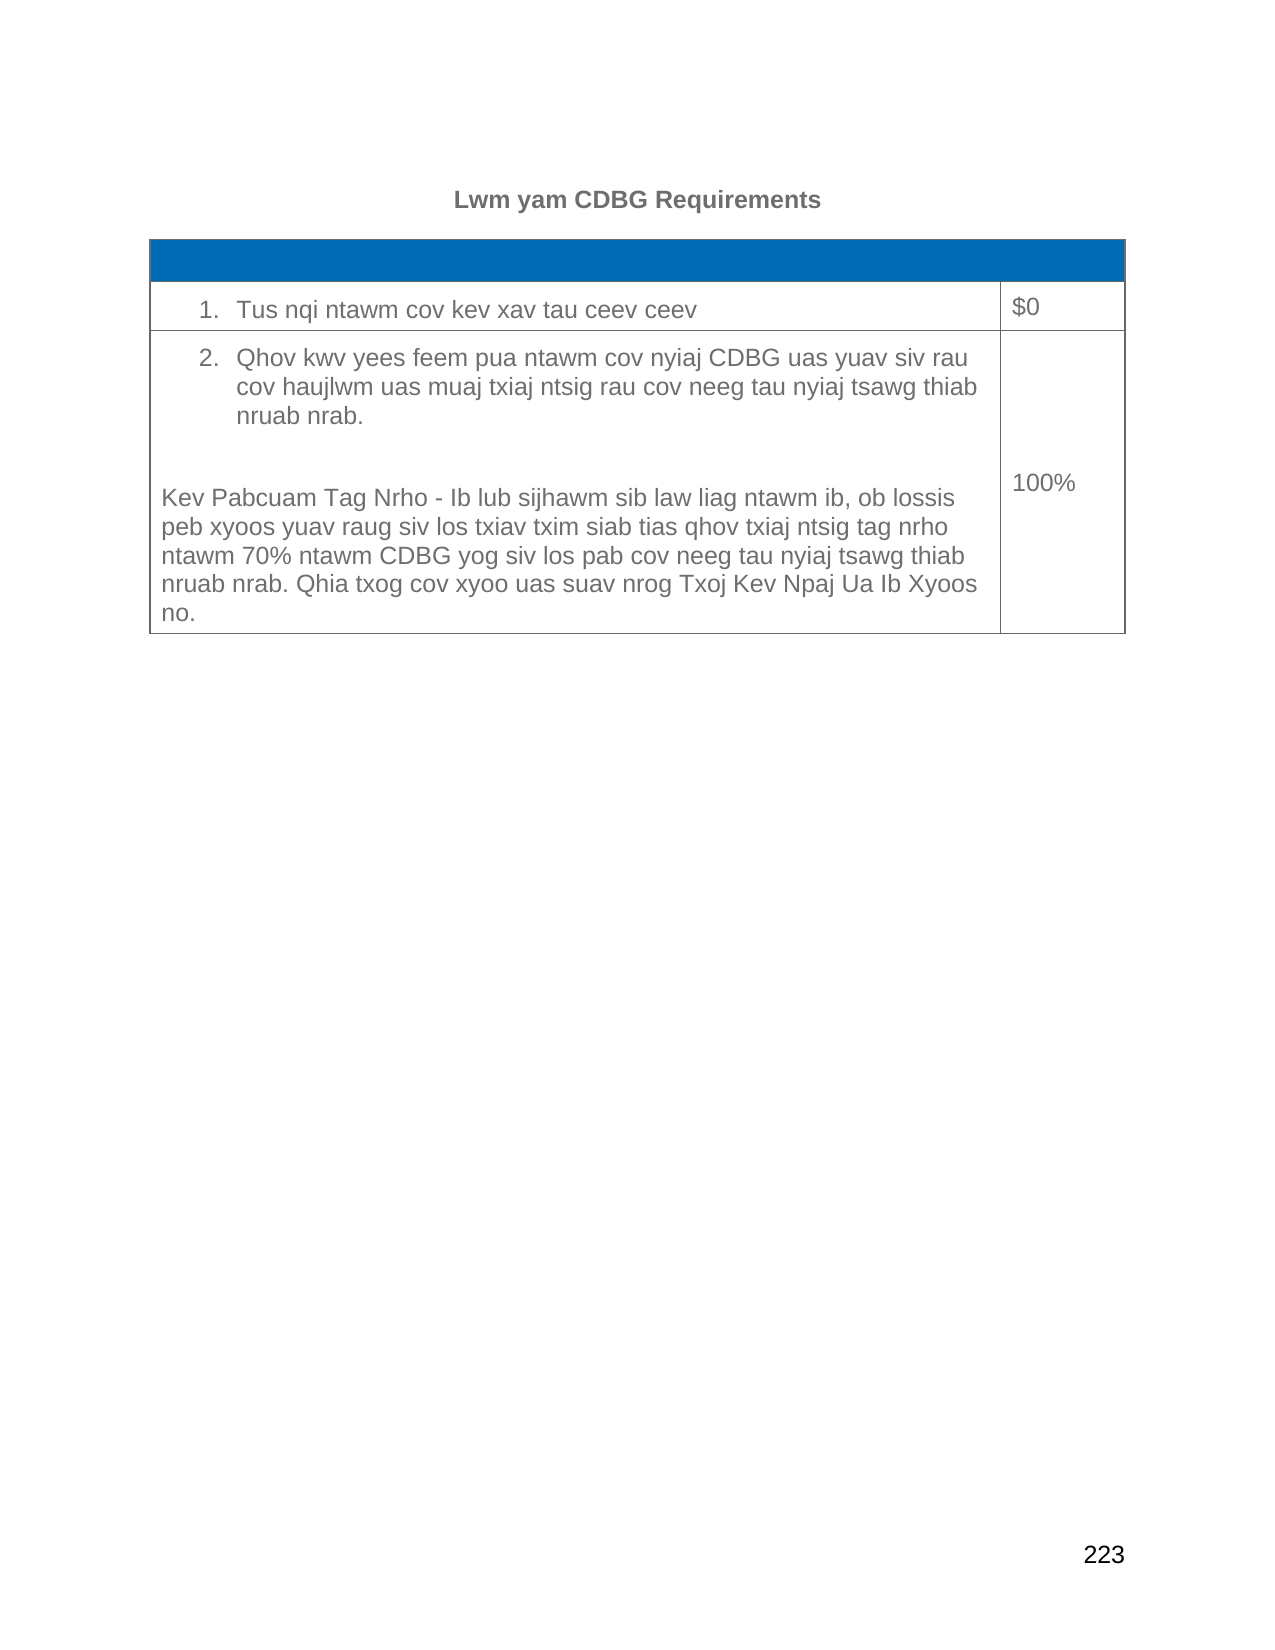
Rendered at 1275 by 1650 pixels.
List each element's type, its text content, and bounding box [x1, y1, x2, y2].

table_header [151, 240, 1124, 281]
text Lwm yam CDBG Requirements [150, 185, 1125, 214]
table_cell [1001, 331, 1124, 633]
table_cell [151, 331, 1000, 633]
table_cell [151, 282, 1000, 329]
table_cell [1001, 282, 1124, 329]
